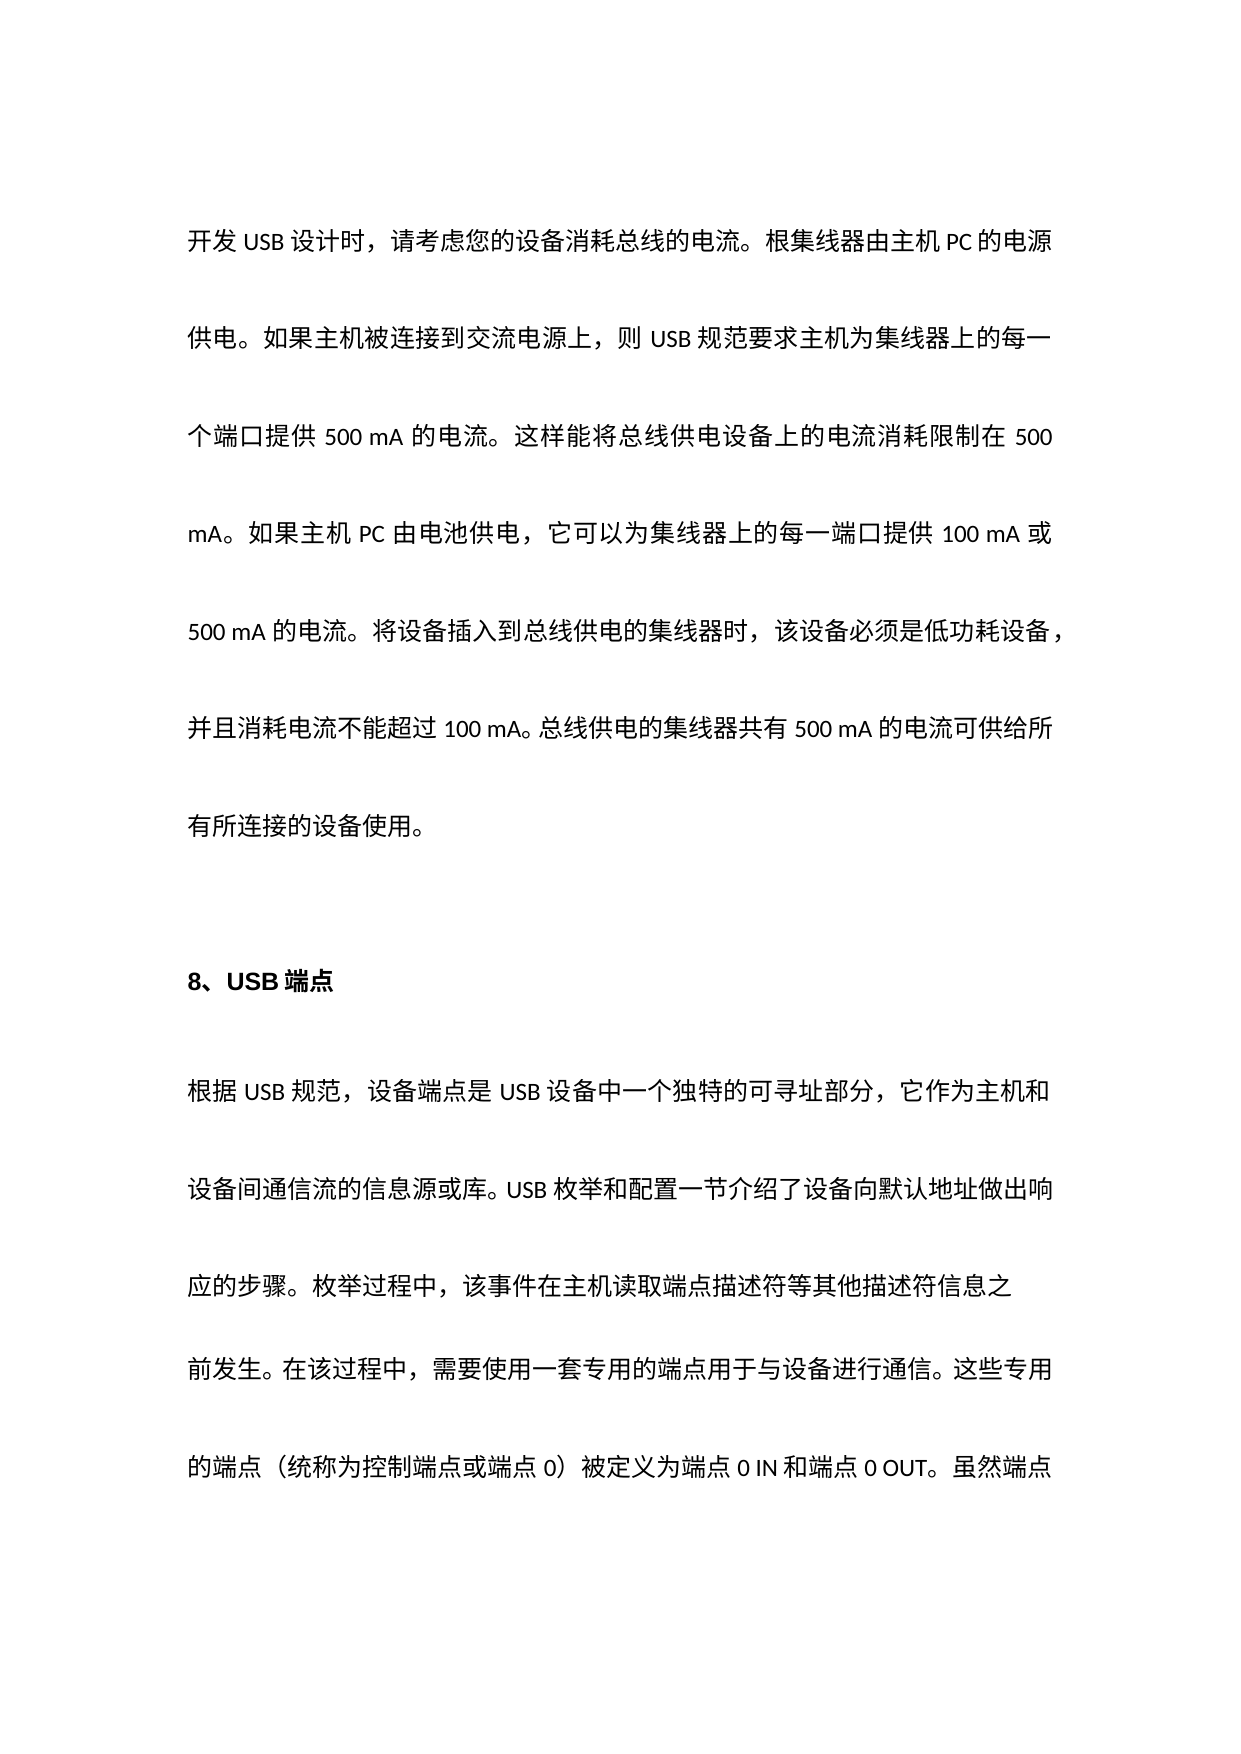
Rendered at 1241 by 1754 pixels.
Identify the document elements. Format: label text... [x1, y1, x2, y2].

subtitle 8、USB端点 [187, 947, 1053, 1012]
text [187, 1336, 1053, 1498]
text 根据 USB 规范，设备端点是 USB 设备中一个独特的可寻址部分，它作为主机和设备间通信流的信息源或库。USB 枚举和配置一节介绍了设备向默认地址做出响应的步骤。枚举过程中，该事件在主机读取端点描述符等其他描述符信息之 [187, 1057, 1053, 1317]
text 开发 USB 设计时，请考虑您的设备消耗总线的电流。根集线器由主机 PC 的电源供电。如果主机被连接到交流电源上，则 USB 规范要求主机为集线器上的每一个端口提供 500 mA 的电流。这样能将总线供电设备上的电流消耗限制在500 mA。如果主机 PC 由电池供电，它可以为集线器上的每一端口提供 100 mA 或 500 mA 的电流。将设备插入到总线供电的集线器时，该设备必须是低功耗设备，并且消耗电流不能超过 100 mA。总线供电的集线器共有 500 mA 的电流可供给所有所连接的设备使用。 [187, 207, 1053, 857]
